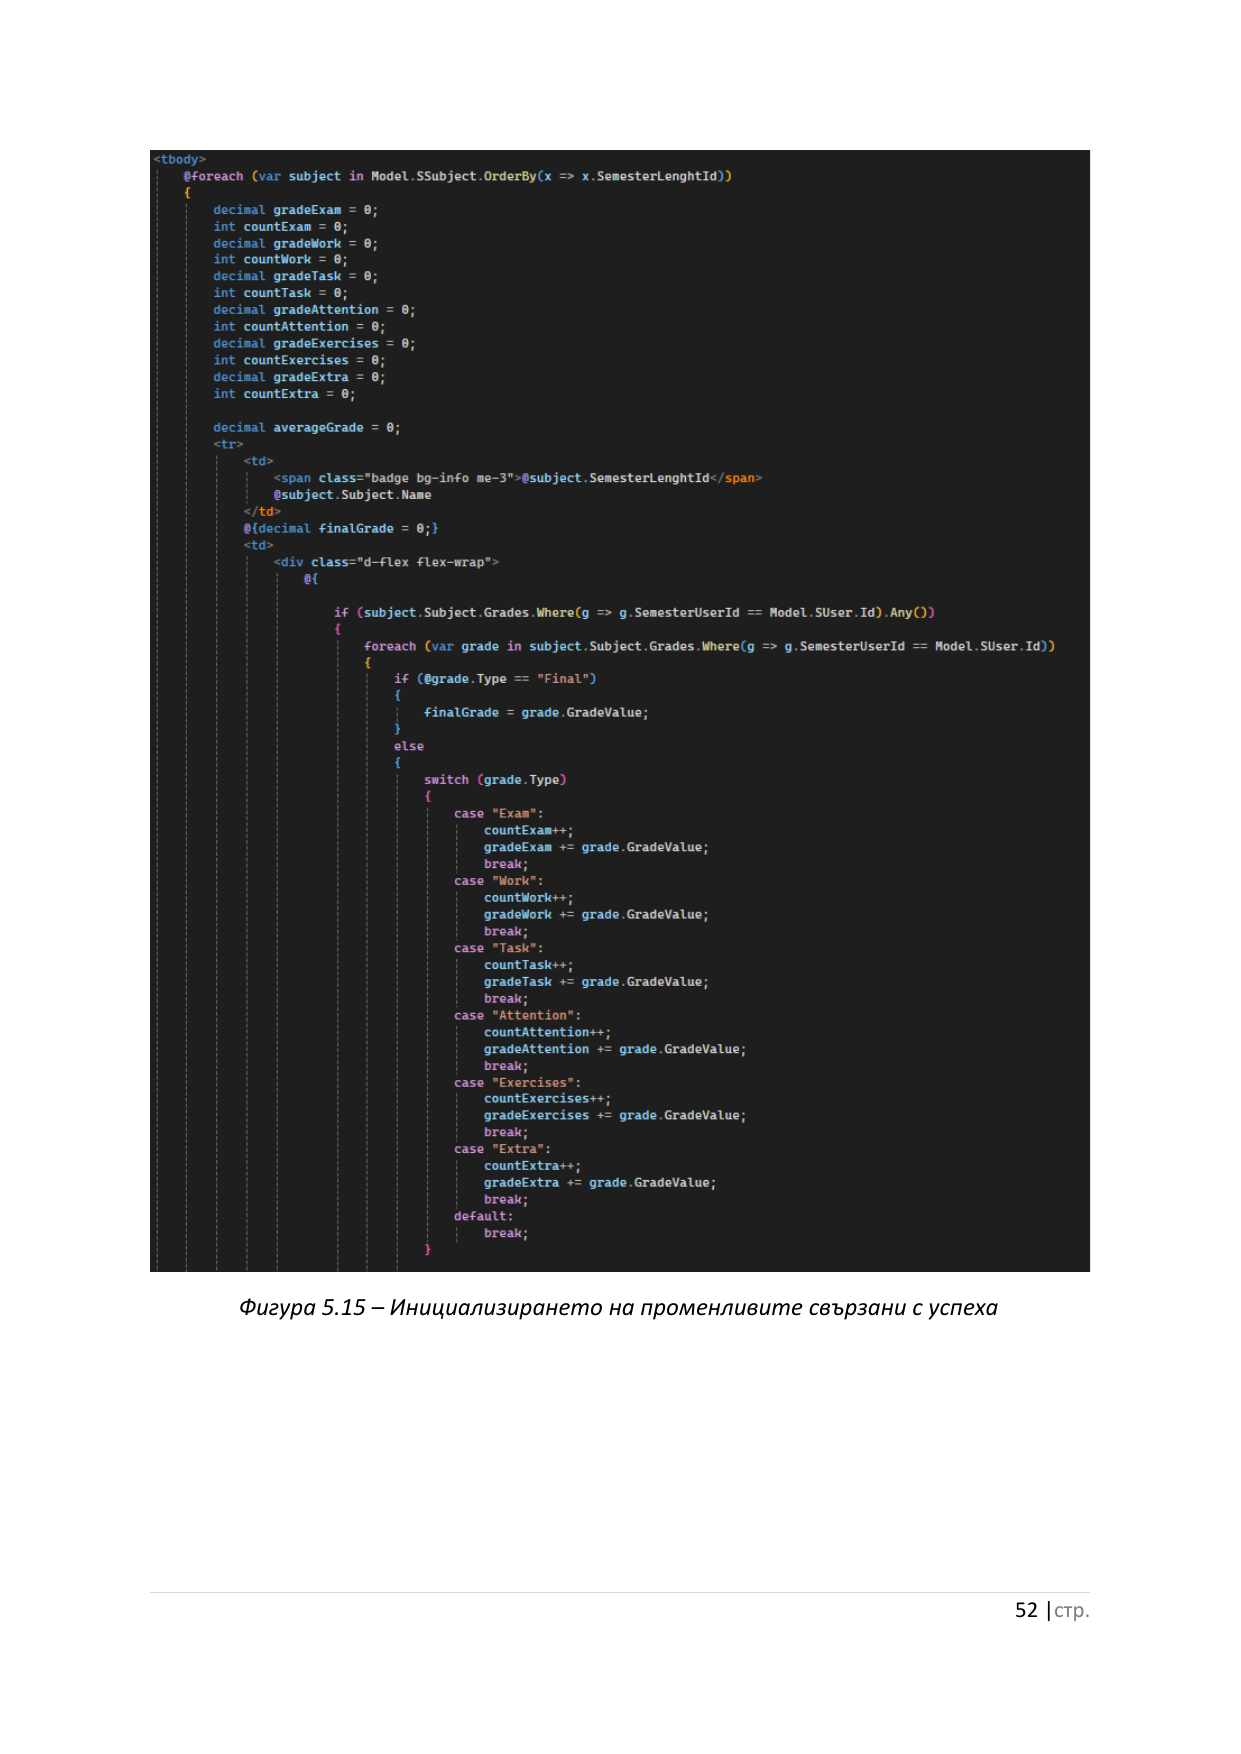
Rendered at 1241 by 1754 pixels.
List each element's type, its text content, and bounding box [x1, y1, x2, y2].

picture [150, 150, 1091, 1272]
text Фигура 5.15 – Инициализирането на променливите свързани с успеха [150, 1291, 1090, 1321]
